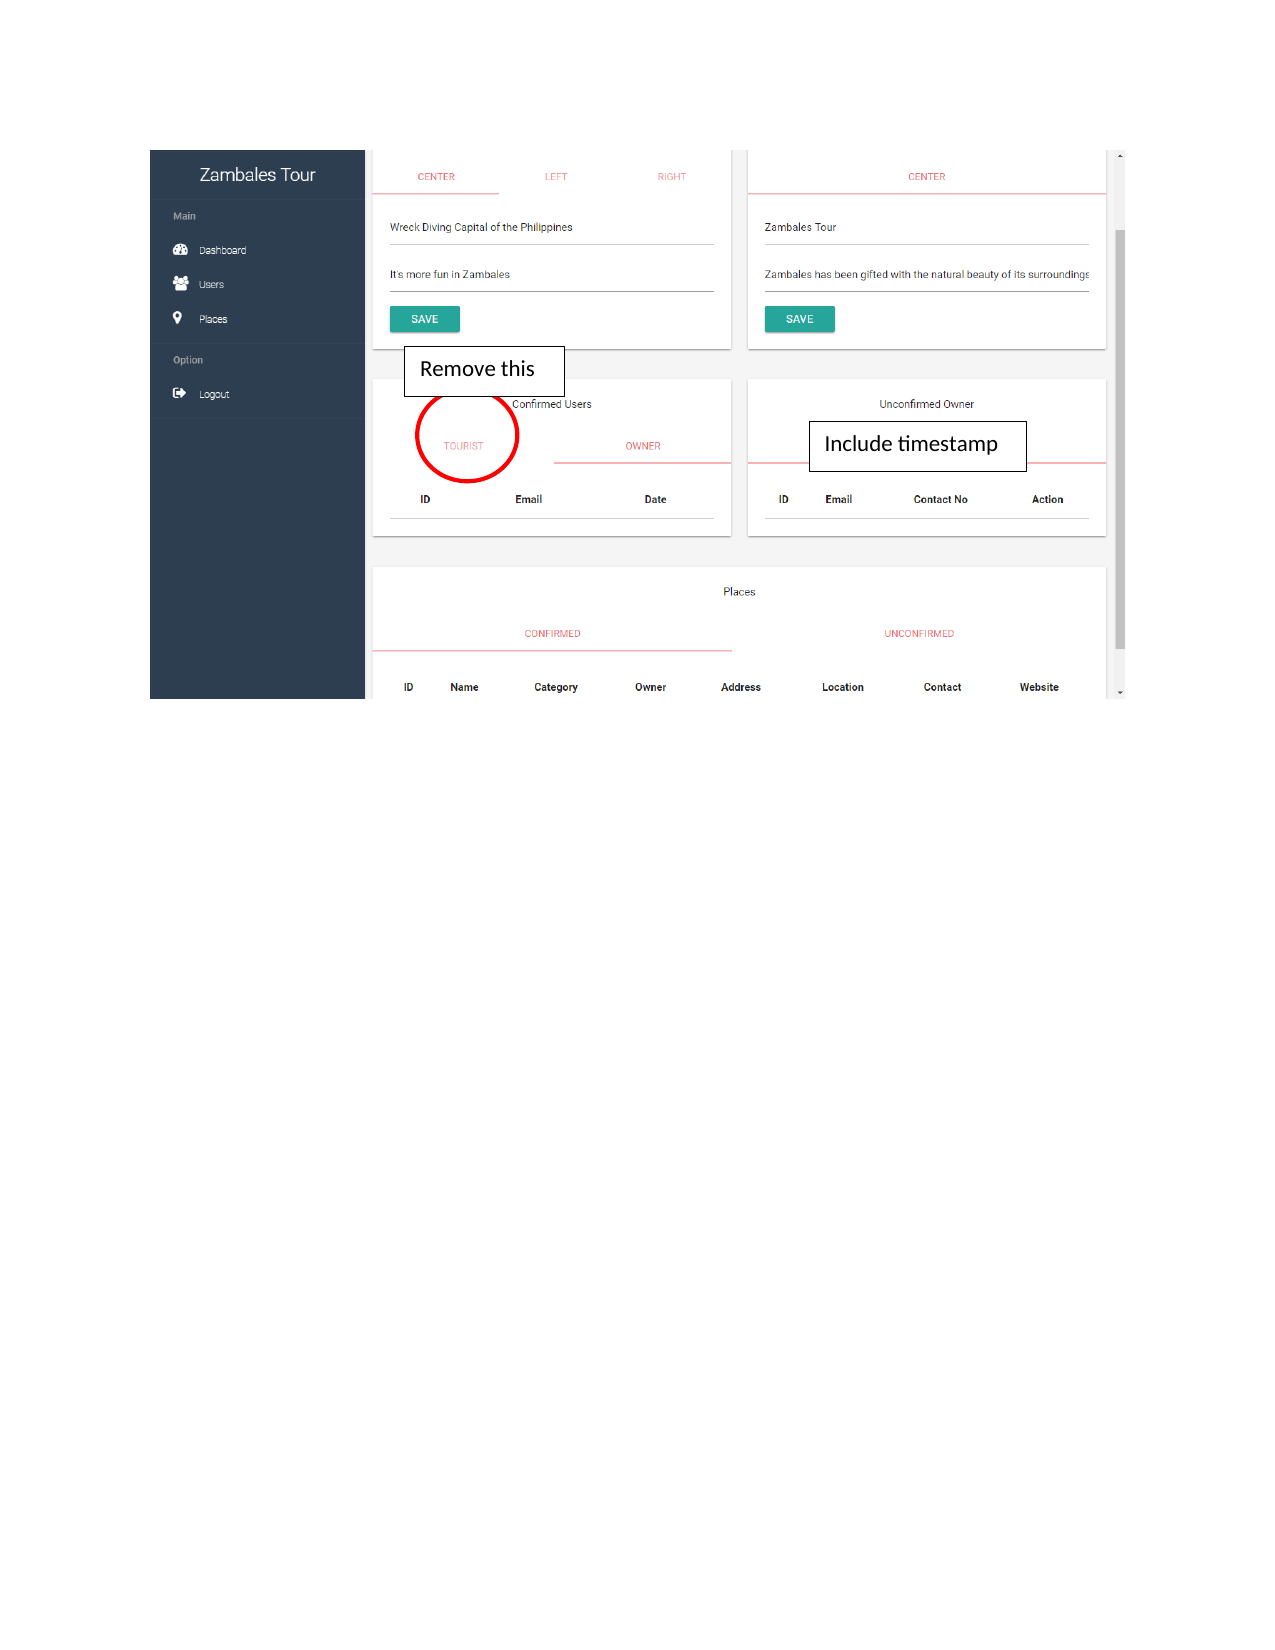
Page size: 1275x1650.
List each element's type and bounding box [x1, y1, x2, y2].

picture [150, 150, 1125, 699]
